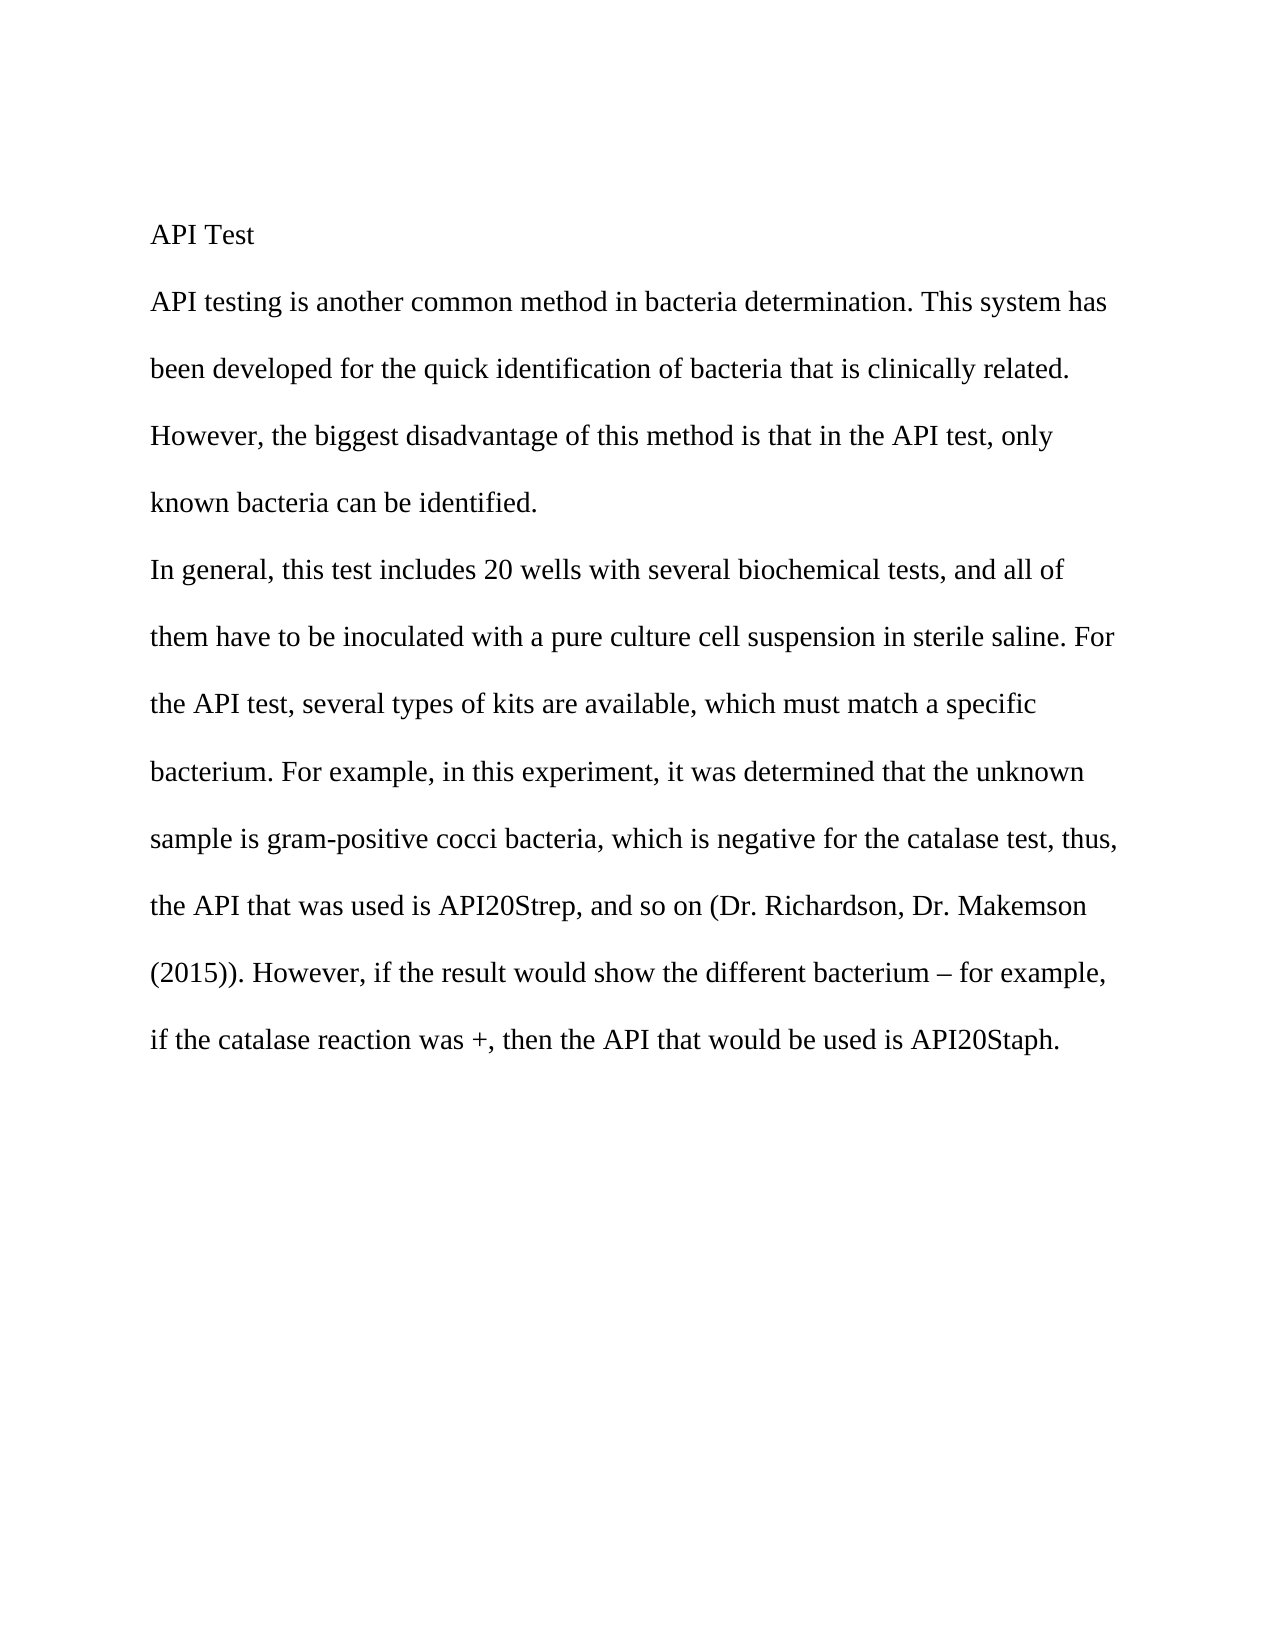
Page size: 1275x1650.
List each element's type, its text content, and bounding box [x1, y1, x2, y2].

text API Test [150, 217, 1125, 251]
text API testing is another common method in bacteria determination. This system has been developed for the quick identification of bacteria that is clinically related. However, the biggest disadvantage of this method is that in the API test, only known bacteria can be identified. [150, 284, 1125, 519]
text In general, this test includes 20 wells with several biochemical tests, and all of them have to be inoculated with a pure culture cell suspension in sterile saline. For the API test, several types of kits are available, which must match a specific bacterium. For example, in this experiment, it was determined that the unknown sample is gram-positive cocci bacteria, which is negative for the catalase test, thus, the API that was used is API20Strep, and so on (Dr. Richardson, Dr. Makemson (2015)). However, if the result would show the different bacterium – for example, if the catalase reaction was +, then the API that would be used is API20Staph. [150, 552, 1125, 1056]
